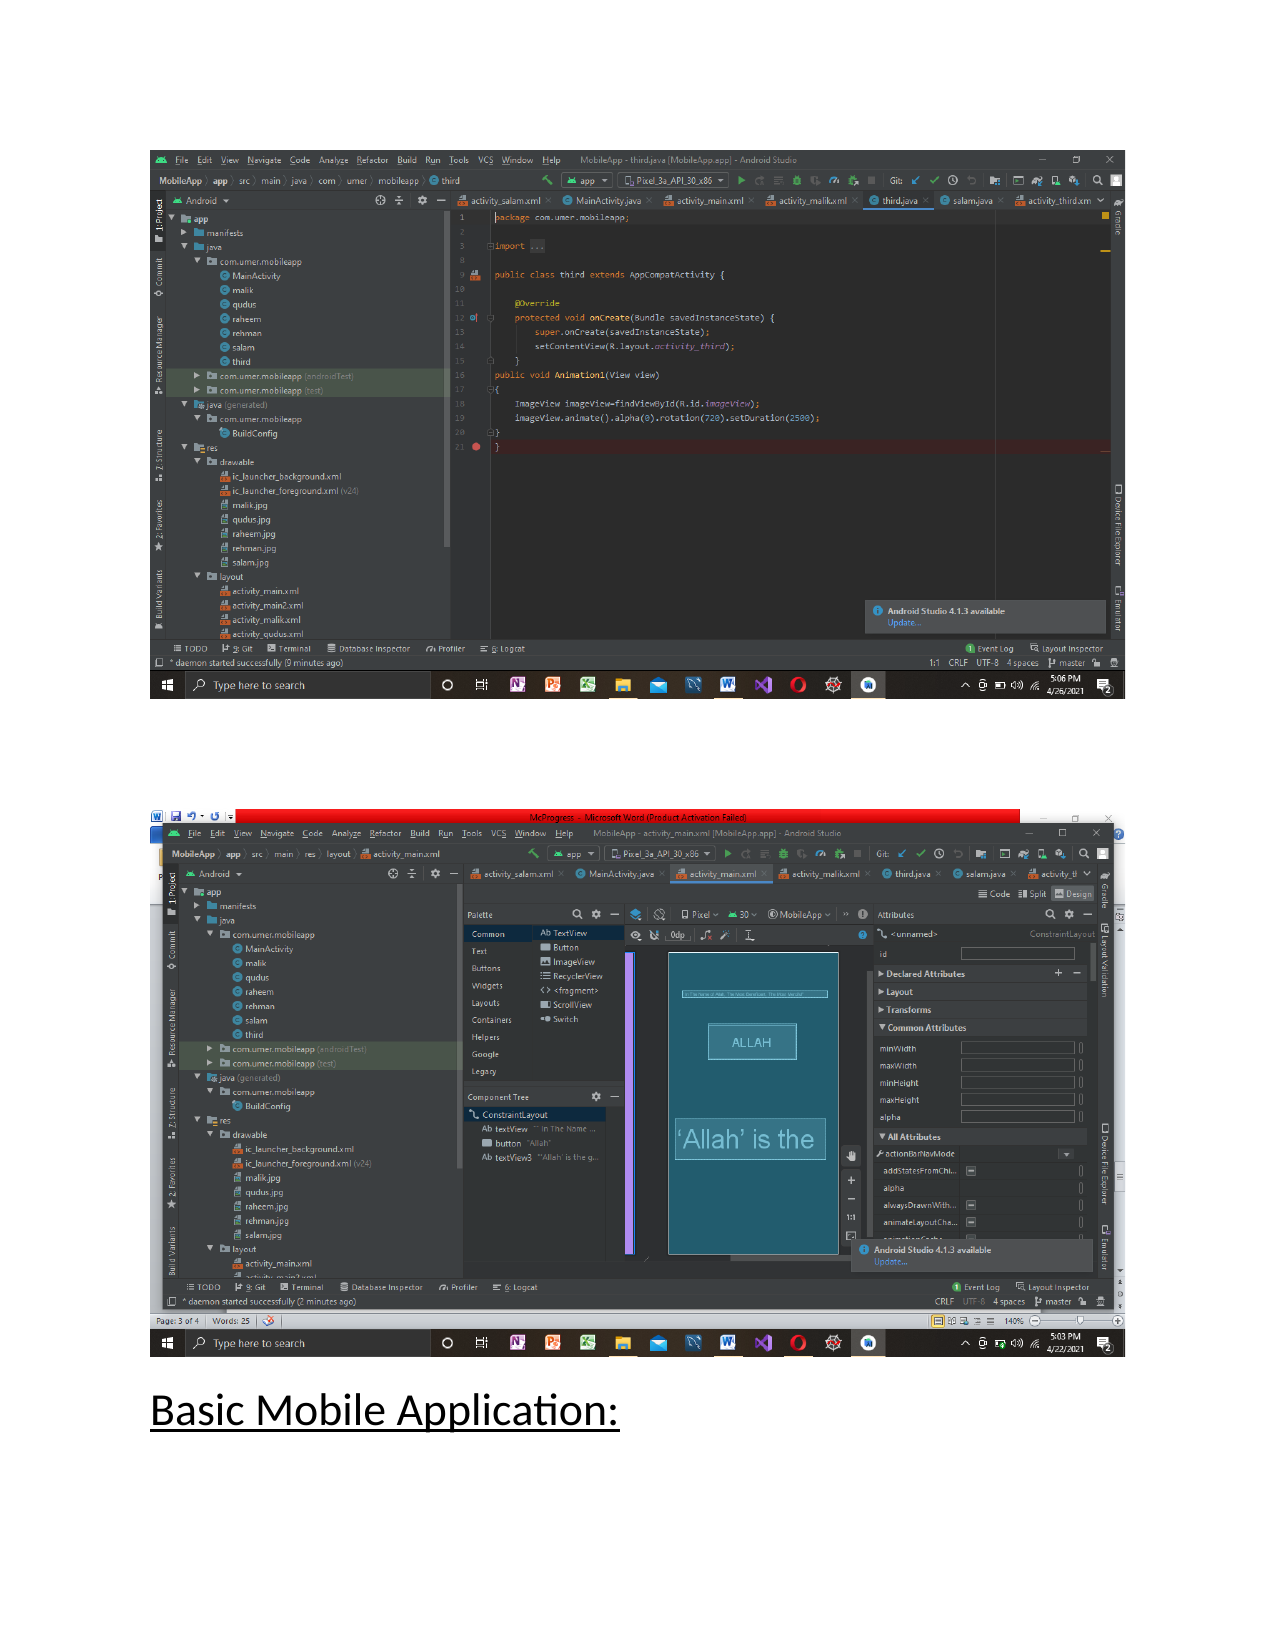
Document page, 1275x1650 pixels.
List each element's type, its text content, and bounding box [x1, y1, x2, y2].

text Basic Mobile Application: [150, 1381, 1125, 1437]
picture [150, 150, 1125, 699]
picture [150, 808, 1125, 1357]
